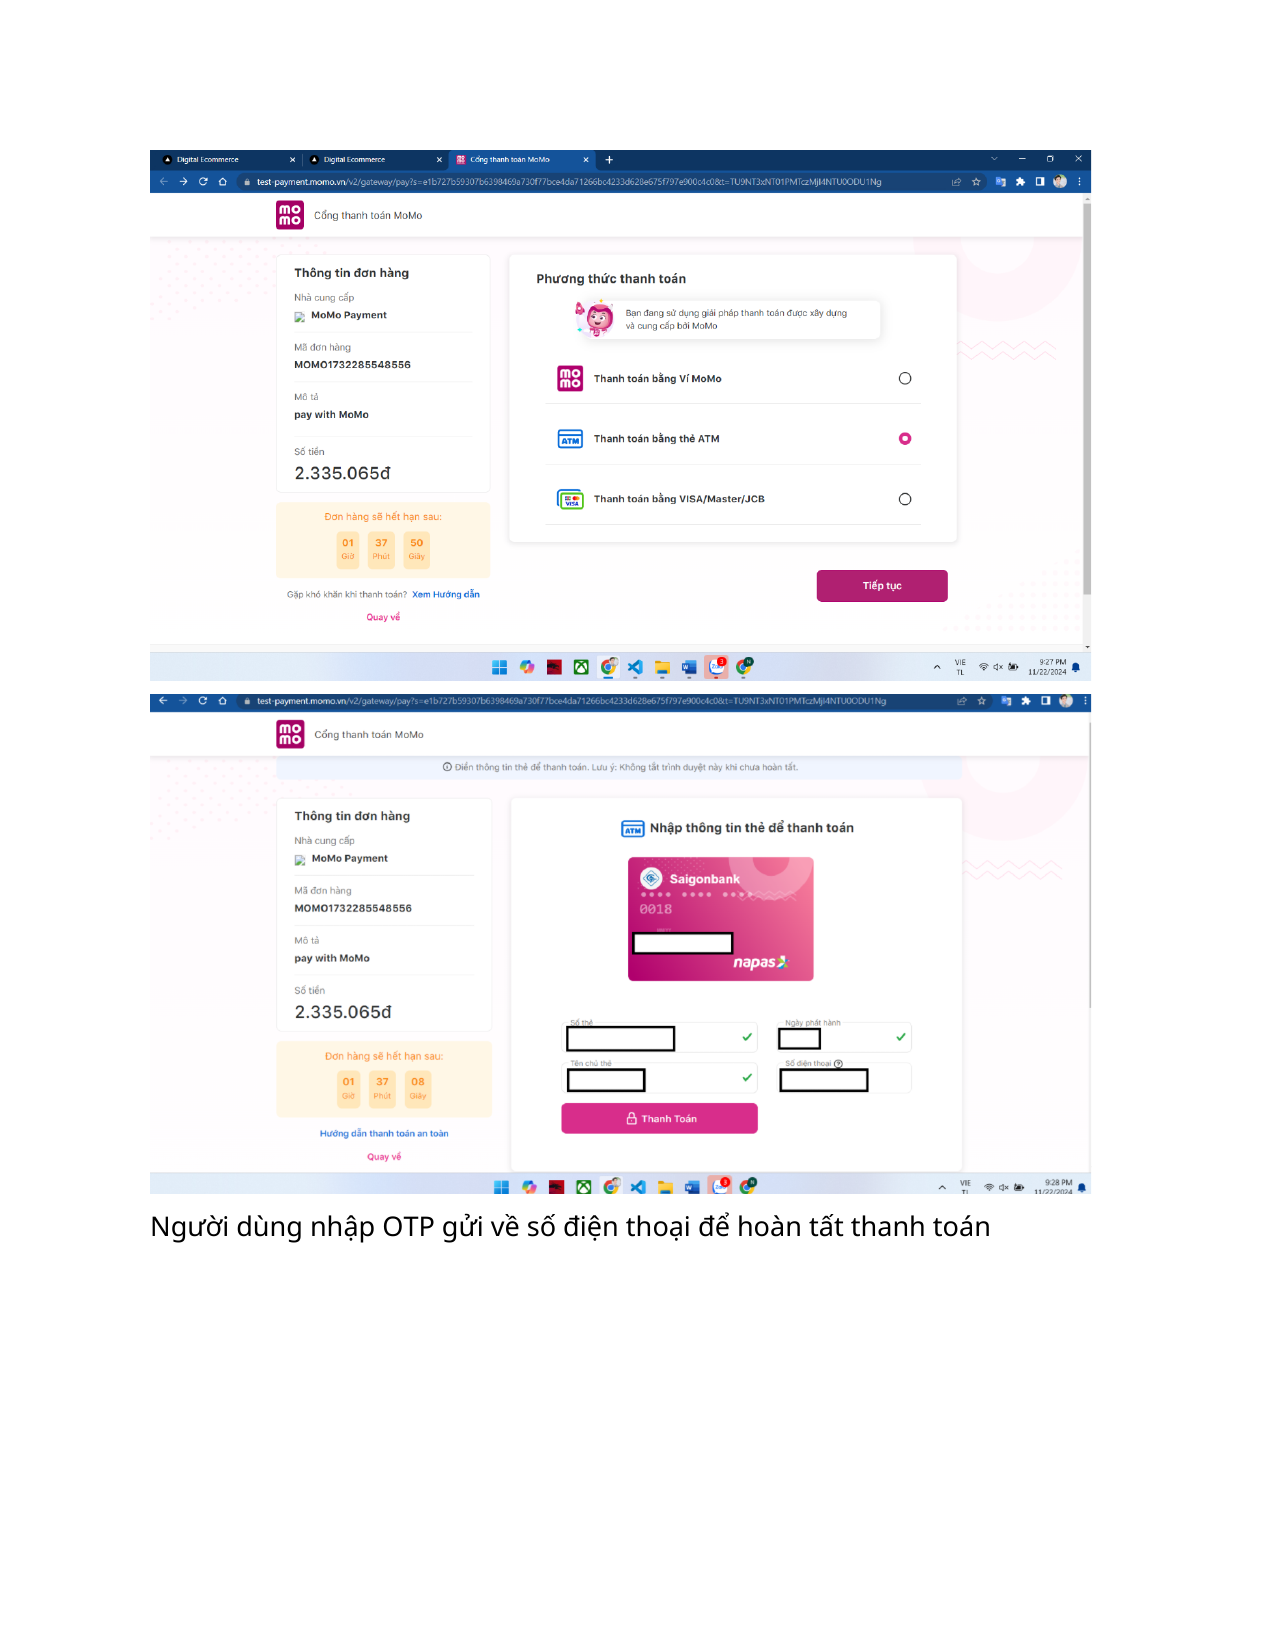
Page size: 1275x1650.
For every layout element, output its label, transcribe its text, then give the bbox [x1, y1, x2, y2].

picture [150, 694, 1092, 1194]
picture [150, 150, 1092, 681]
list Người dùng nhập OTP gửi về số điện thoại để hoàn tất thanh toán [150, 1207, 1125, 1244]
